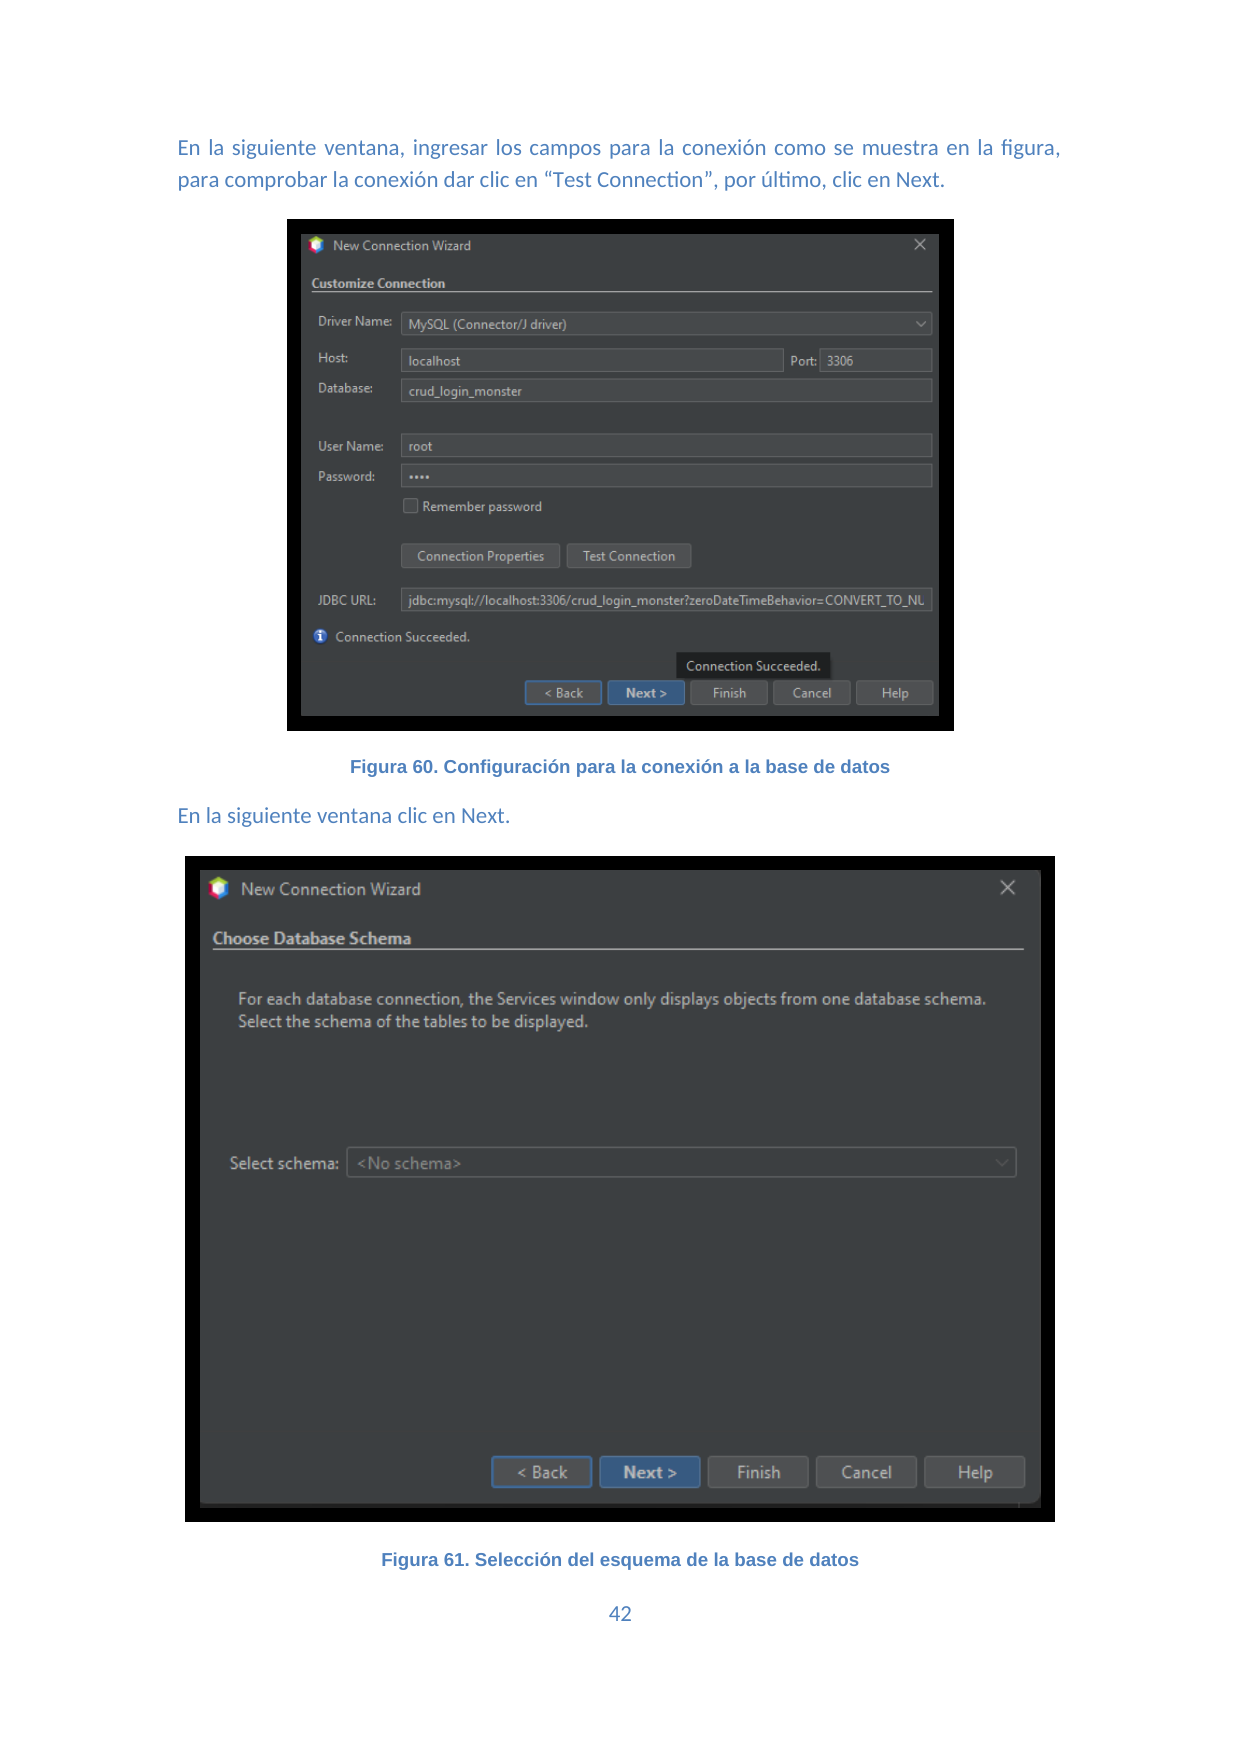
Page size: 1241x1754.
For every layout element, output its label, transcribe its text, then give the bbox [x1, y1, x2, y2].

picture [301, 234, 939, 716]
text En la siguiente ventana, ingresar los campos para la conexión como se muestra en la figura, para comprobar la conexión dar clic en “Test Connection”, por último, clic en Next. [177, 133, 1063, 193]
picture [200, 870, 1041, 1508]
text En la siguiente ventana clic en Next. [177, 801, 1063, 829]
